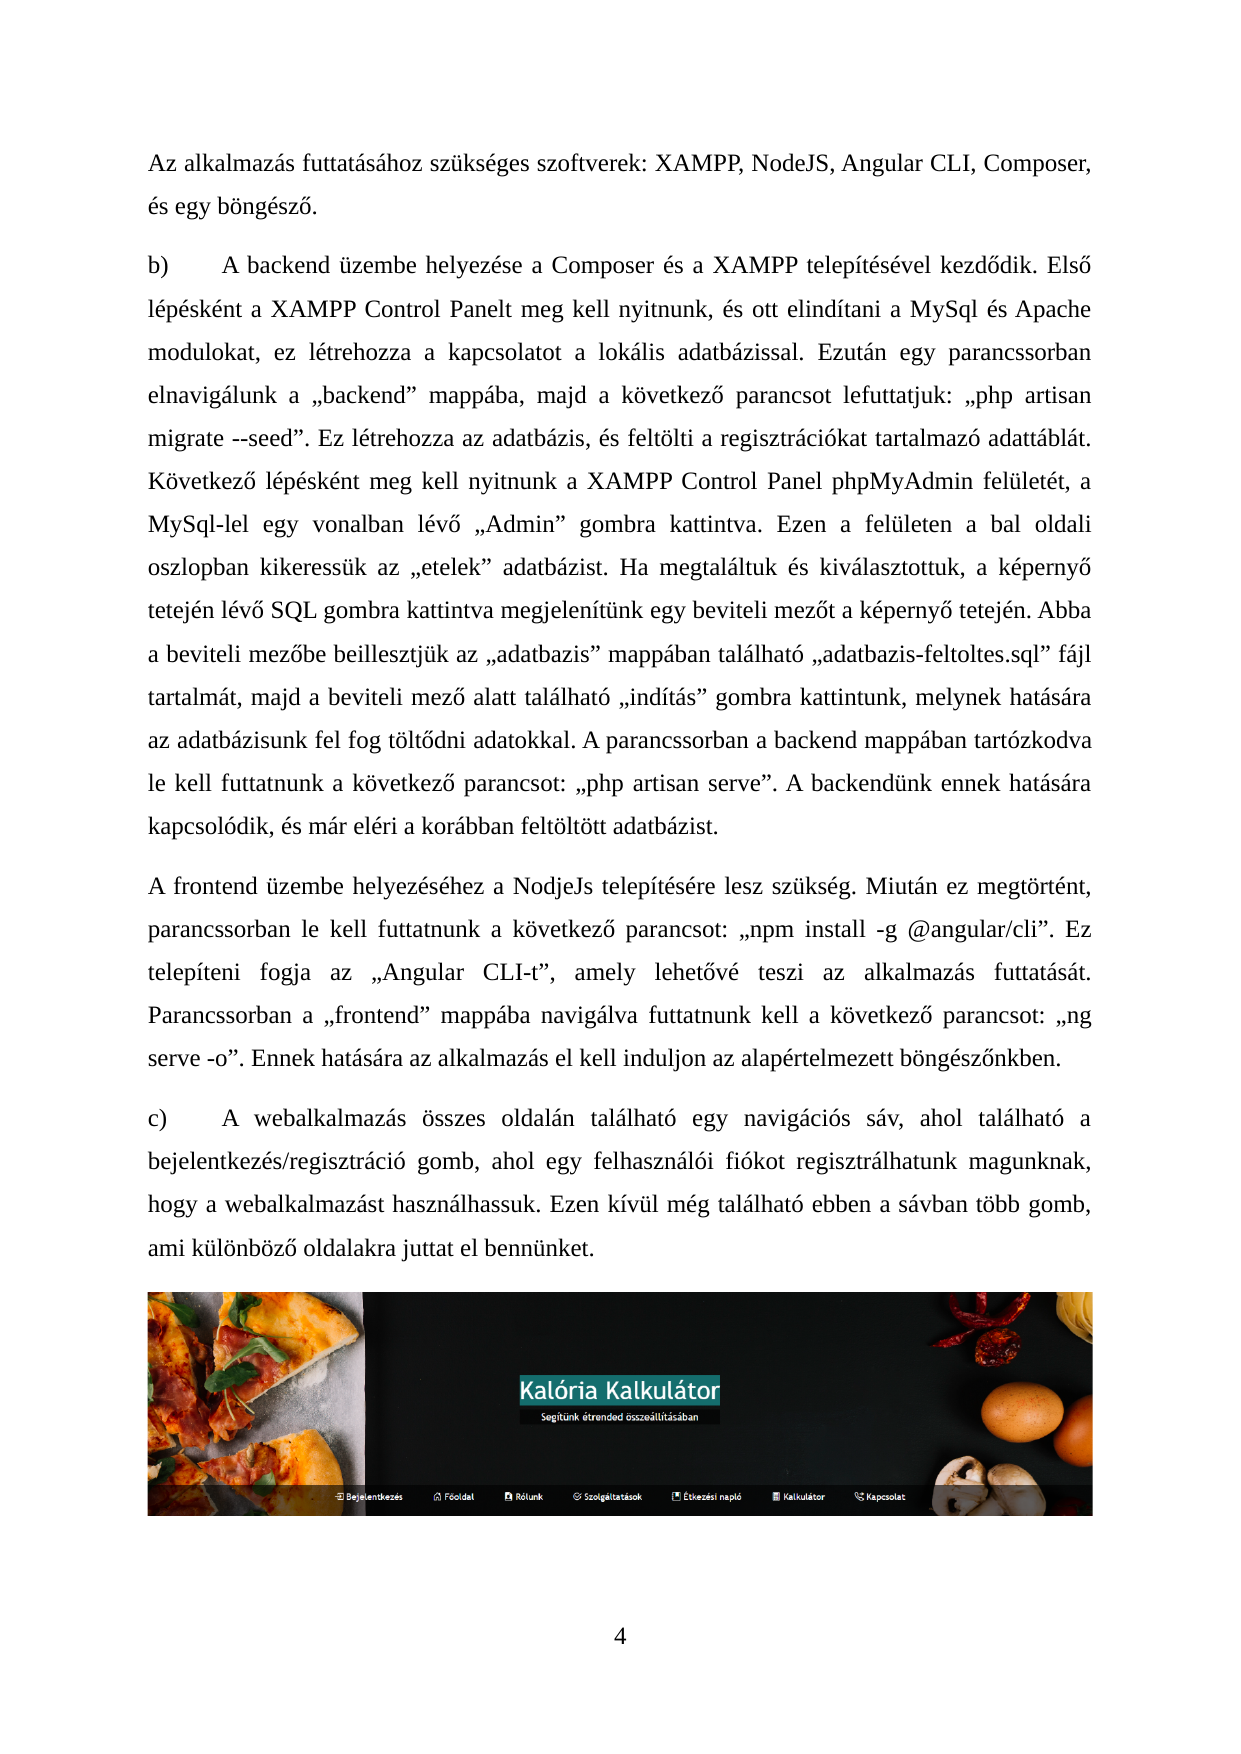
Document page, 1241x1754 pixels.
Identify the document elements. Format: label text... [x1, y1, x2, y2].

text Az alkalmazás futtatásához szükséges szoftverek: XAMPP, NodeJS, Angular CLI, Composer, és egy böngésző. [148, 148, 1092, 219]
picture [147, 1292, 1093, 1516]
text b) A backend üzembe helyezése a Composer és a XAMPP telepítésével kezdődik. Első lépésként a XAMPP Control Panelt meg kell nyitnunk, és ott elindítani a MySql és Apache modulokat, ez létrehozza a kapcsolatot a lokális adatbázissal. Ezután egy parancssorban elnavigálunk a „backend” mappába, majd a következő parancsot lefuttatjuk: „php artisan migrate --seed”. Ez létrehozza az adatbázis, és feltölti a regisztrációkat tartalmazó adattáblát. Következő lépésként meg kell nyitnunk a XAMPP Control Panel phpMyAdmin felületét, a MySql-lel egy vonalban lévő „Admin” gombra kattintva. Ezen a felületen a bal oldali oszlopban kikeressük az „etelek” adatbázist. Ha megtaláltuk és kiválasztottuk, a képernyő tetején lévő SQL gombra kattintva megjelenítünk egy beviteli mezőt a képernyő tetején. Abba a beviteli mezőbe beillesztjük az „adatbazis” mappában található „adatbazis-feltoltes.sql” fájl tartalmát, majd a beviteli mező alatt található „indítás” gombra kattintunk, melynek hatására az adatbázisunk fel fog töltődni adatokkal. A parancssorban a backend mappában tartózkodva le kell futtatnunk a következő parancsot: „php artisan serve”. A backendünk ennek hatására kapcsolódik, és már eléri a korábban feltöltött adatbázist. [148, 251, 1092, 840]
text c) A webalkalmazás összes oldalán található egy navigációs sáv, ahol található a bejelentkezés/regisztráció gomb, ahol egy felhasználói fiókot regisztrálhatunk magunknak, hogy a webalkalmazást használhassuk. Ezen kívül még található ebben a sávban több gomb, ami különböző oldalakra juttat el bennünket. [148, 1103, 1092, 1261]
text A frontend üzembe helyezéséhez a NodjeJs telepítésére lesz szükség. Miután ez megtörtént, parancssorban le kell futtatnunk a következő parancsot: „npm install -g @angular/cli”. Ez telepíteni fogja az „Angular CLI-t”, amely lehetővé teszi az alkalmazás futtatását. Parancssorban a „frontend” mappába navigálva futtatnunk kell a következő parancsot: „ng serve -o”. Ennek hatására az alkalmazás el kell induljon az alapértelmezett böngészőnkben. [148, 871, 1092, 1072]
